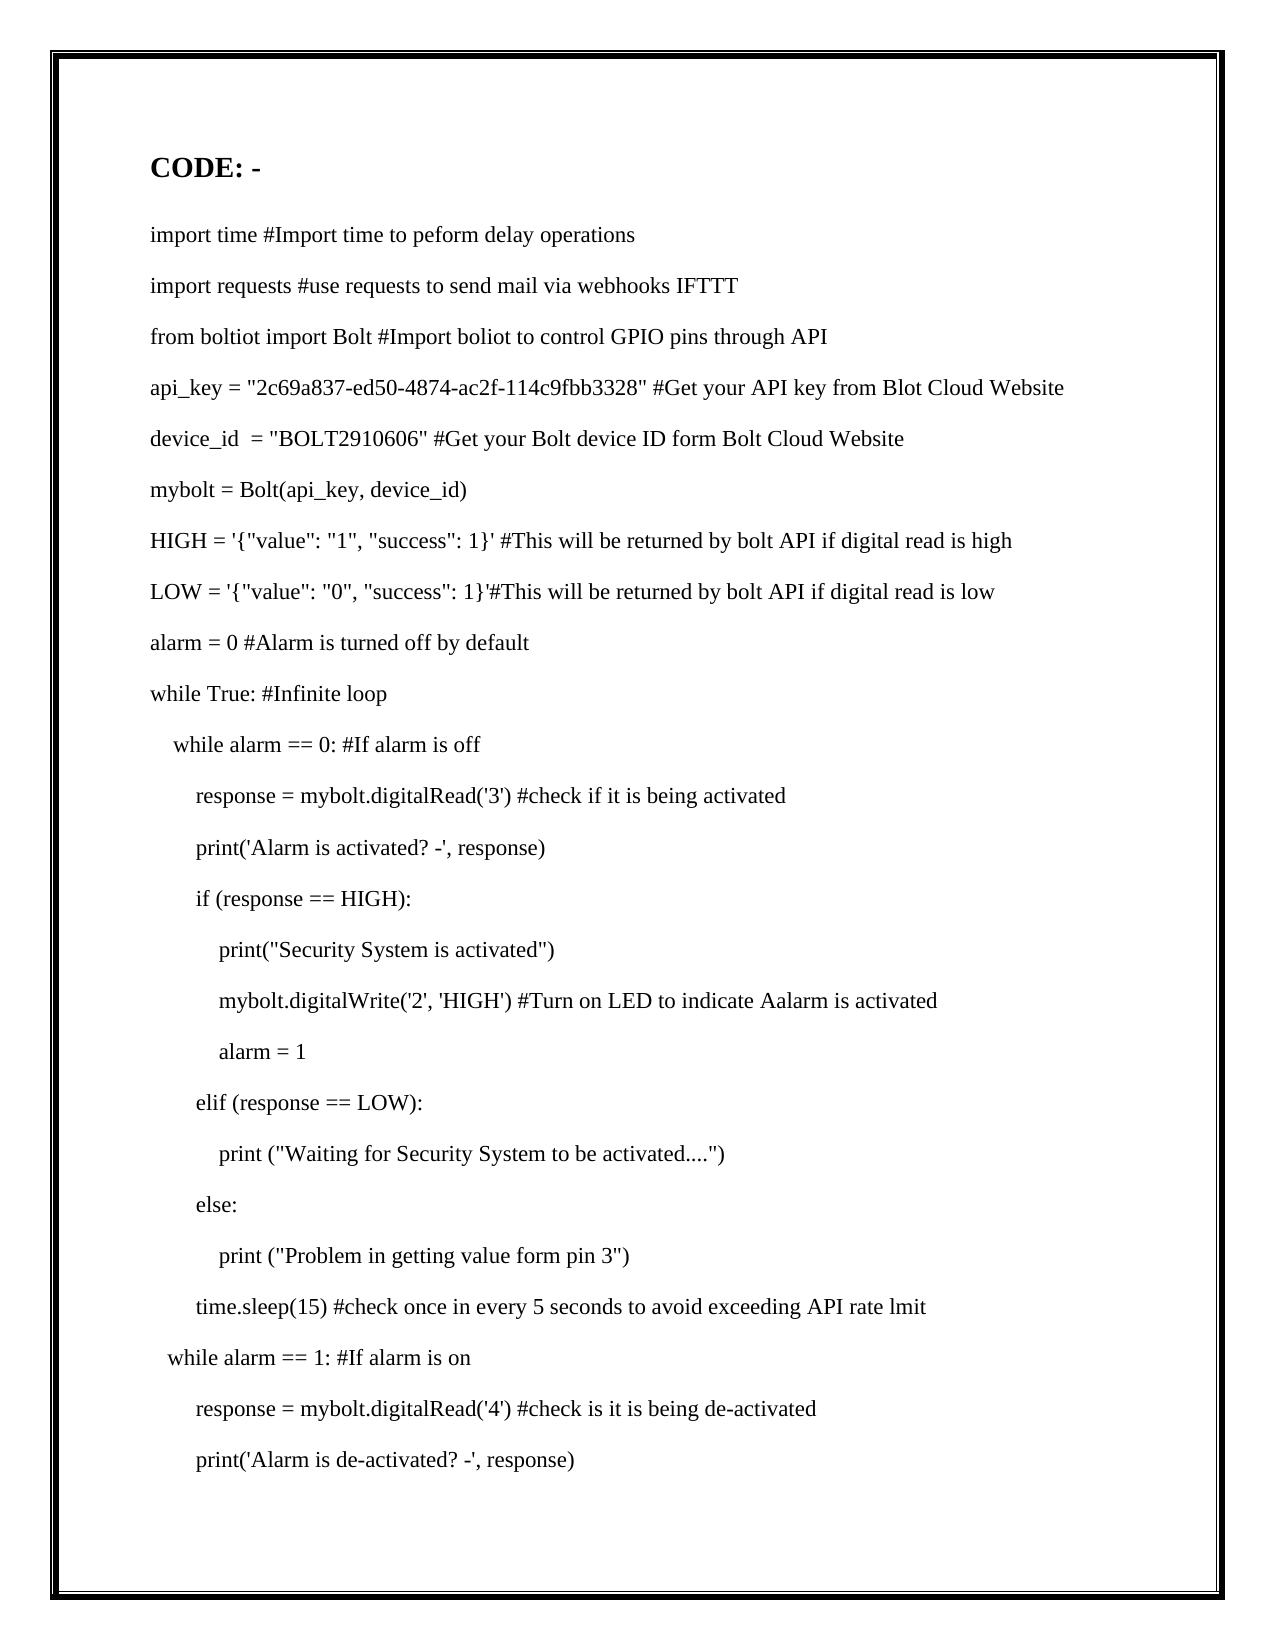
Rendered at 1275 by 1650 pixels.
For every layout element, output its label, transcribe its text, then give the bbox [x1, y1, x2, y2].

text response = mybolt.digitalRead('4') #check is it is being de-activated [150, 1395, 1125, 1421]
text print ("Problem in getting value form pin 3") [150, 1242, 1125, 1268]
text elif (response == LOW): [150, 1089, 1125, 1115]
text import requests #use requests to send mail via webhooks IFTTT [150, 272, 1125, 298]
text api_key = "2c69a837-ed50-4874-ac2f-114c9fbb3328" #Get your API key from Blot Cloud Website [150, 374, 1125, 401]
text else: [150, 1191, 1125, 1217]
text device_id = "BOLT2910606" #Get your Bolt device ID form Bolt Cloud Website [150, 425, 1125, 452]
text from boltiot import Bolt #Import boliot to control GPIO pins through API [150, 323, 1125, 349]
text alarm = 1 [150, 1038, 1125, 1064]
text while alarm == 1: #If alarm is on [150, 1344, 1125, 1370]
text print('Alarm is activated? -', response) [150, 834, 1125, 860]
text response = mybolt.digitalRead('3') #check if it is being activated [150, 783, 1125, 809]
text while True: #Infinite loop [150, 681, 1125, 707]
text import time #Import time to peform delay operations [150, 221, 1125, 247]
text time.sleep(15) #check once in every 5 seconds to avoid exceeding API rate lmit [150, 1293, 1125, 1319]
text while alarm == 0: #If alarm is off [150, 732, 1125, 758]
text HIGH = '{"value": "1", "success": 1}' #This will be returned by bolt API if digital read is high [150, 527, 1125, 554]
text alarm = 0 #Alarm is turned off by default [150, 629, 1125, 656]
text print('Alarm is de-activated? -', response) [150, 1446, 1125, 1472]
text CODE: - [150, 150, 1125, 183]
text print("Security System is activated") [150, 936, 1125, 962]
text mybolt = Bolt(api_key, device_id) [150, 476, 1125, 503]
text mybolt.digitalWrite('2', 'HIGH') #Turn on LED to indicate Aalarm is activated [150, 987, 1125, 1013]
text print ("Waiting for Security System to be activated....") [150, 1140, 1125, 1166]
text LOW = '{"value": "0", "success": 1}'#This will be returned by bolt API if digital read is low [150, 578, 1125, 605]
text if (response == HIGH): [150, 885, 1125, 911]
